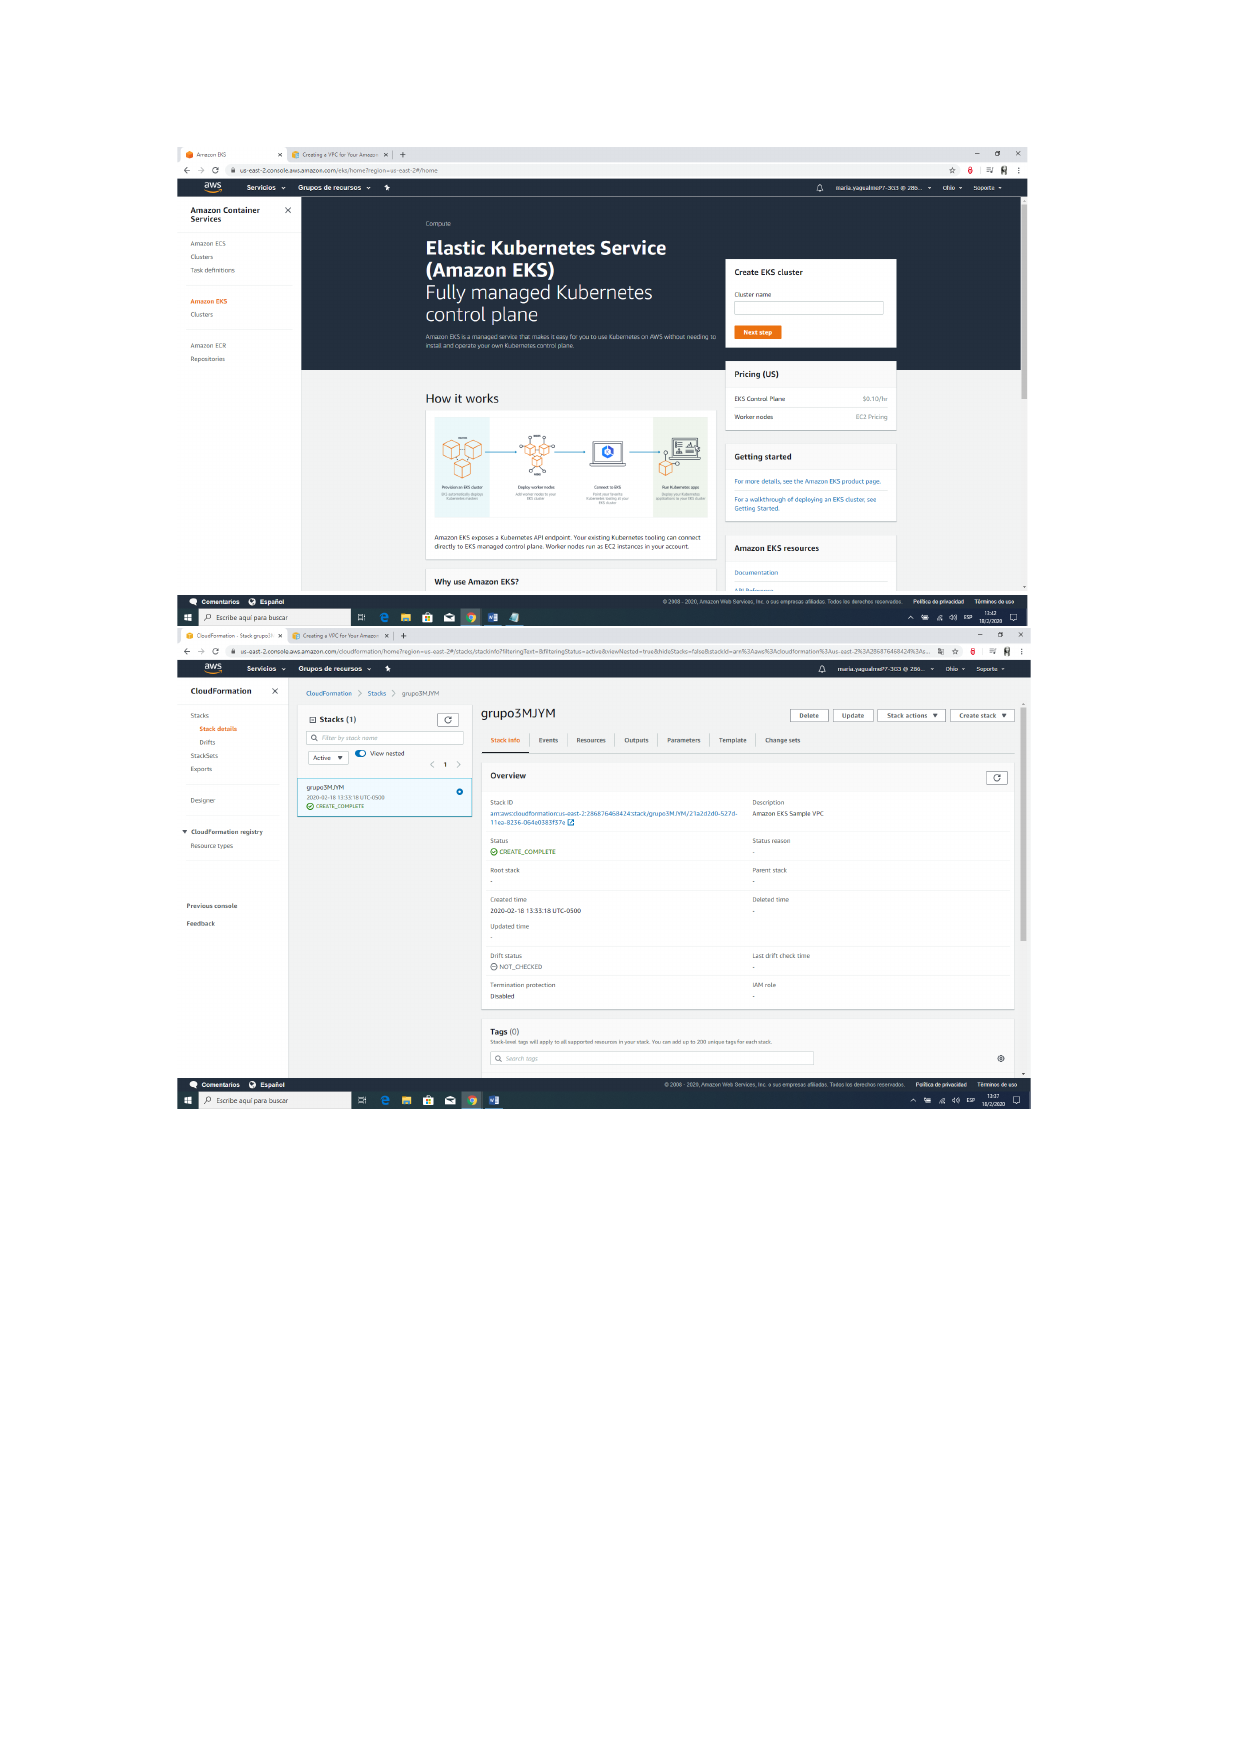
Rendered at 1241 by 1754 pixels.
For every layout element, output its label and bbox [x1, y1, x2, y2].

picture [177, 628, 1031, 1109]
picture [177, 147, 1028, 626]
